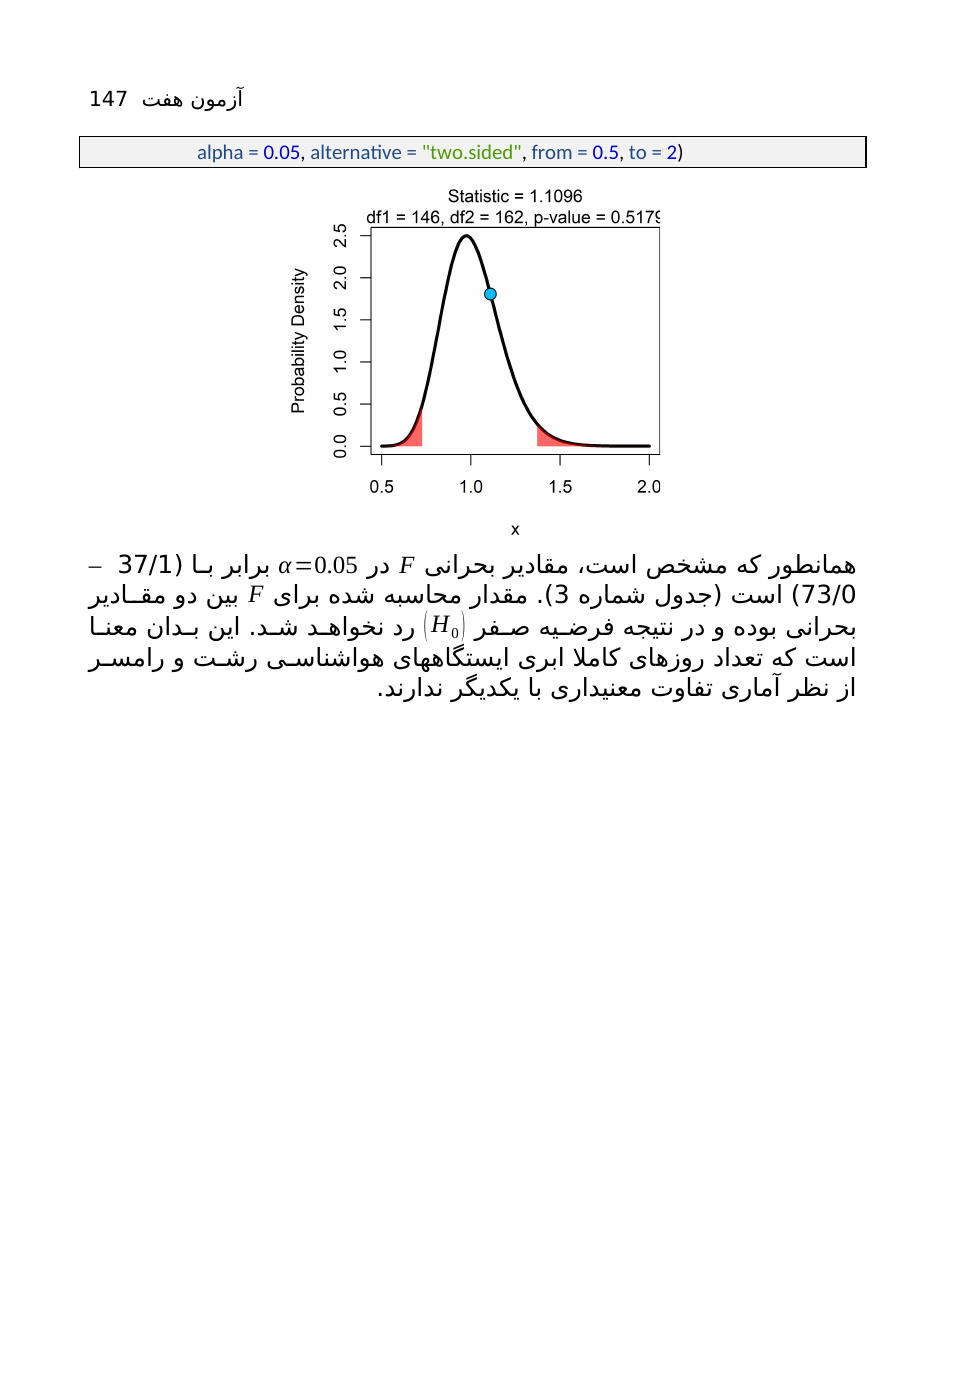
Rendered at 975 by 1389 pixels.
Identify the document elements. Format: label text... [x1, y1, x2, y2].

text همانطور که مشخص است، مقادیر بحرانی در برابر با (37/1 – 73/0) است (جدول شماره 3). مقدار محاسبه شده برای بین دو مقادیر بحرانی بوده و در نتیجه فرضیه صفر رد نخواهد شد. این بدان معنا است که تعداد روزهای کاملا ابری ایستگاه‏های هواشناسی رشت و رامسر از نظر آماری تفاوت معنی‏داری با یکدیگر ندارند. [89, 551, 857, 702]
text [80, 137, 865, 167]
picture [285, 186, 661, 538]
